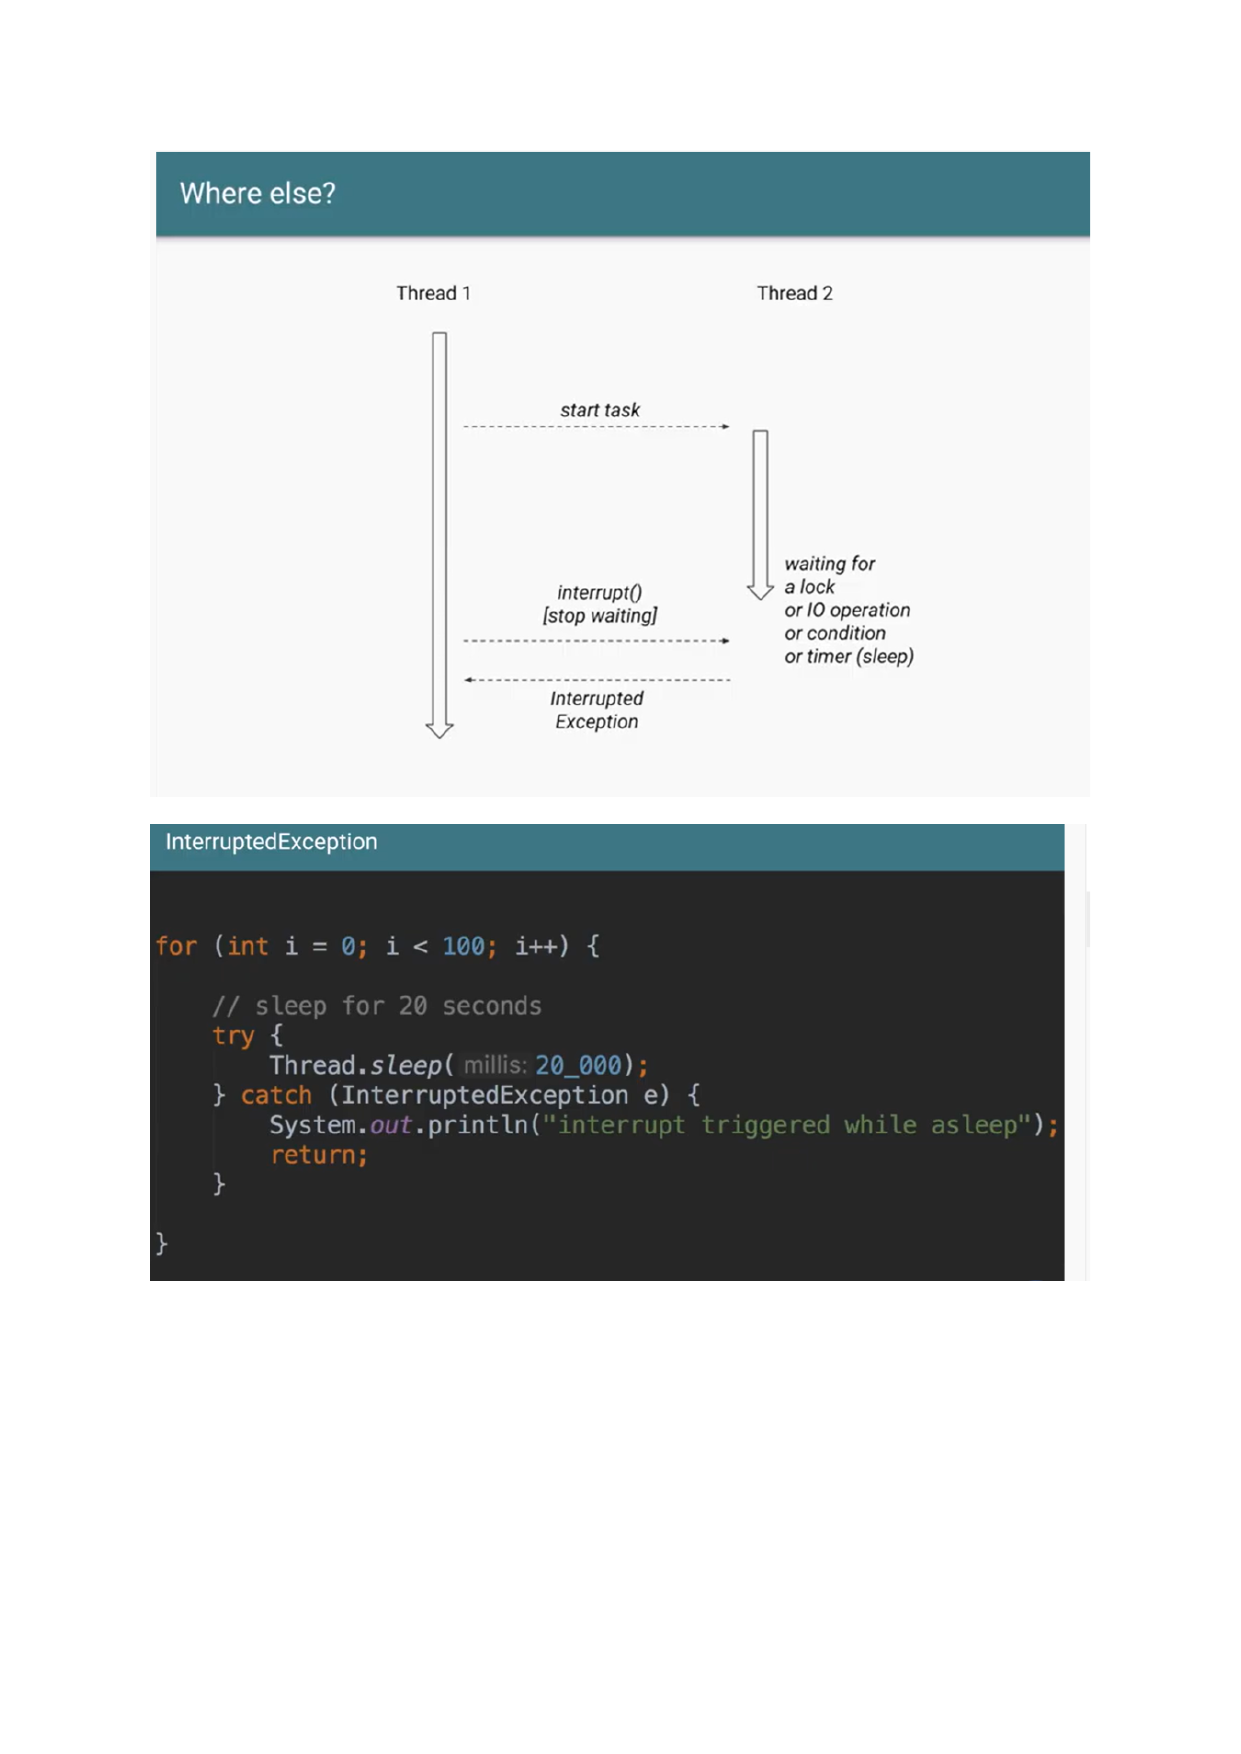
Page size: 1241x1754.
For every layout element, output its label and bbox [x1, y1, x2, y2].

picture [150, 824, 1091, 1281]
picture [150, 150, 1091, 797]
